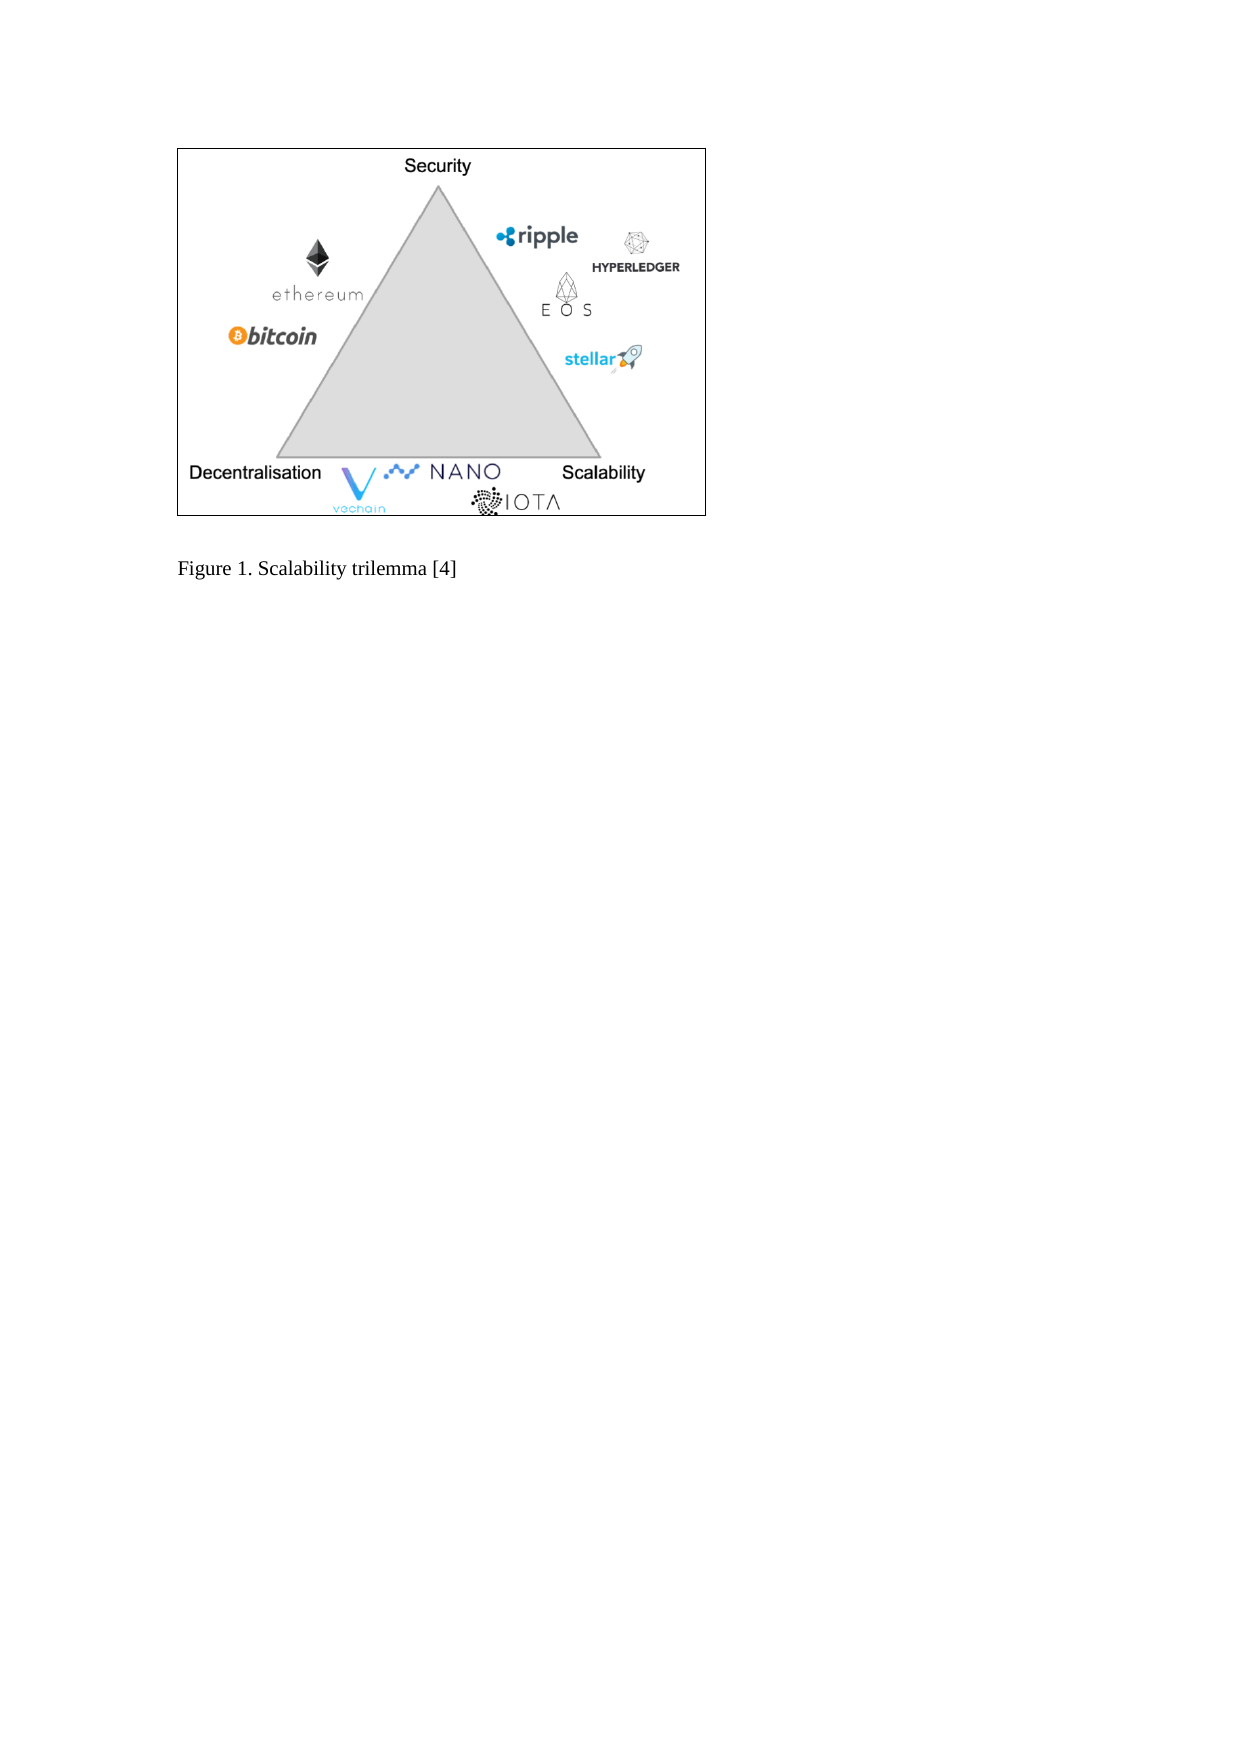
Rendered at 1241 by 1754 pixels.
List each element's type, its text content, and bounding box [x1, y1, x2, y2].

picture [178, 149, 705, 515]
text Figure 1. Scalability trilemma [4] [177, 556, 1063, 579]
